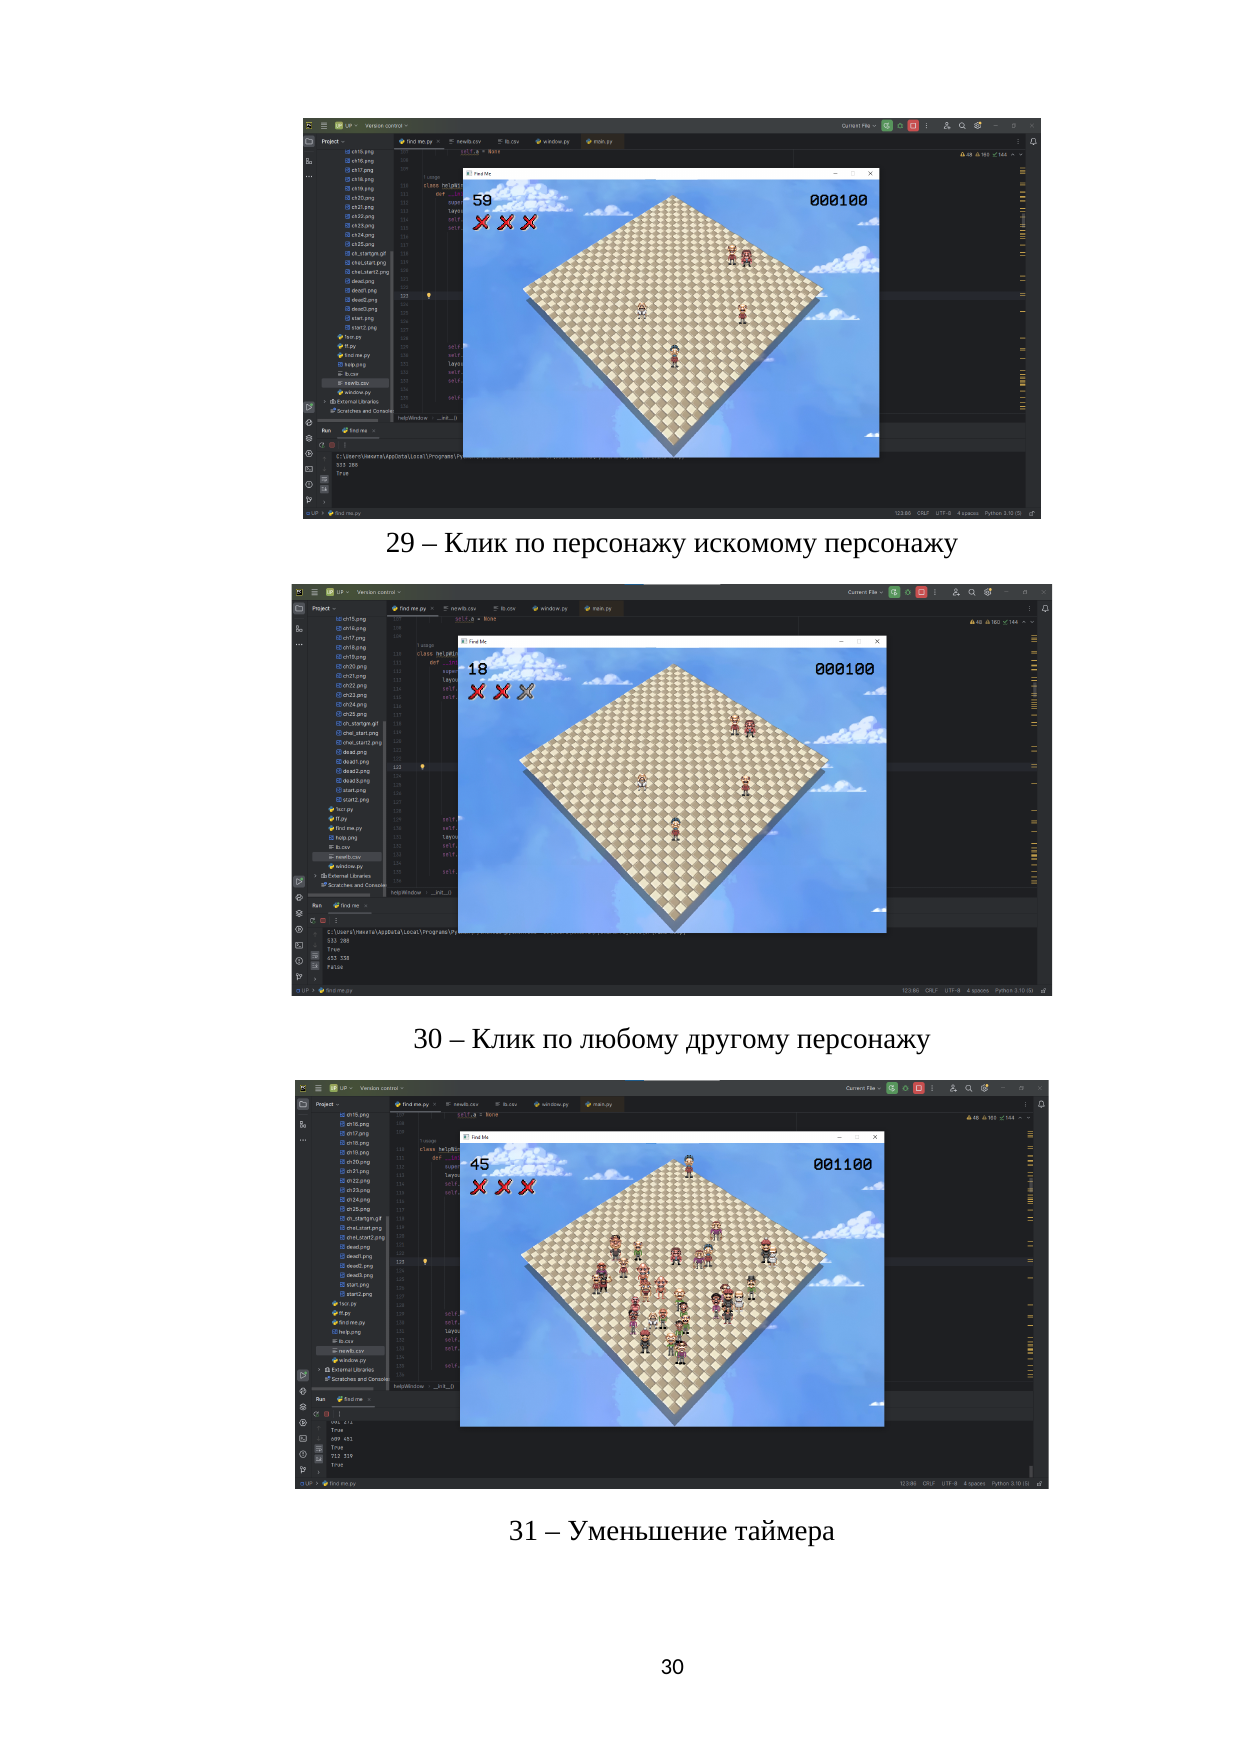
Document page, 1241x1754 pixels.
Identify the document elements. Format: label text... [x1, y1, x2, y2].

picture [291, 584, 1053, 996]
text 31 – Уменьшение таймера [177, 1513, 1167, 1547]
text 30 – Клик по любому другому персонажу [177, 1021, 1167, 1054]
text 29 – Клик по персонажу искомому персонажу [177, 525, 1167, 559]
picture [295, 1080, 1049, 1489]
picture [303, 118, 1041, 519]
